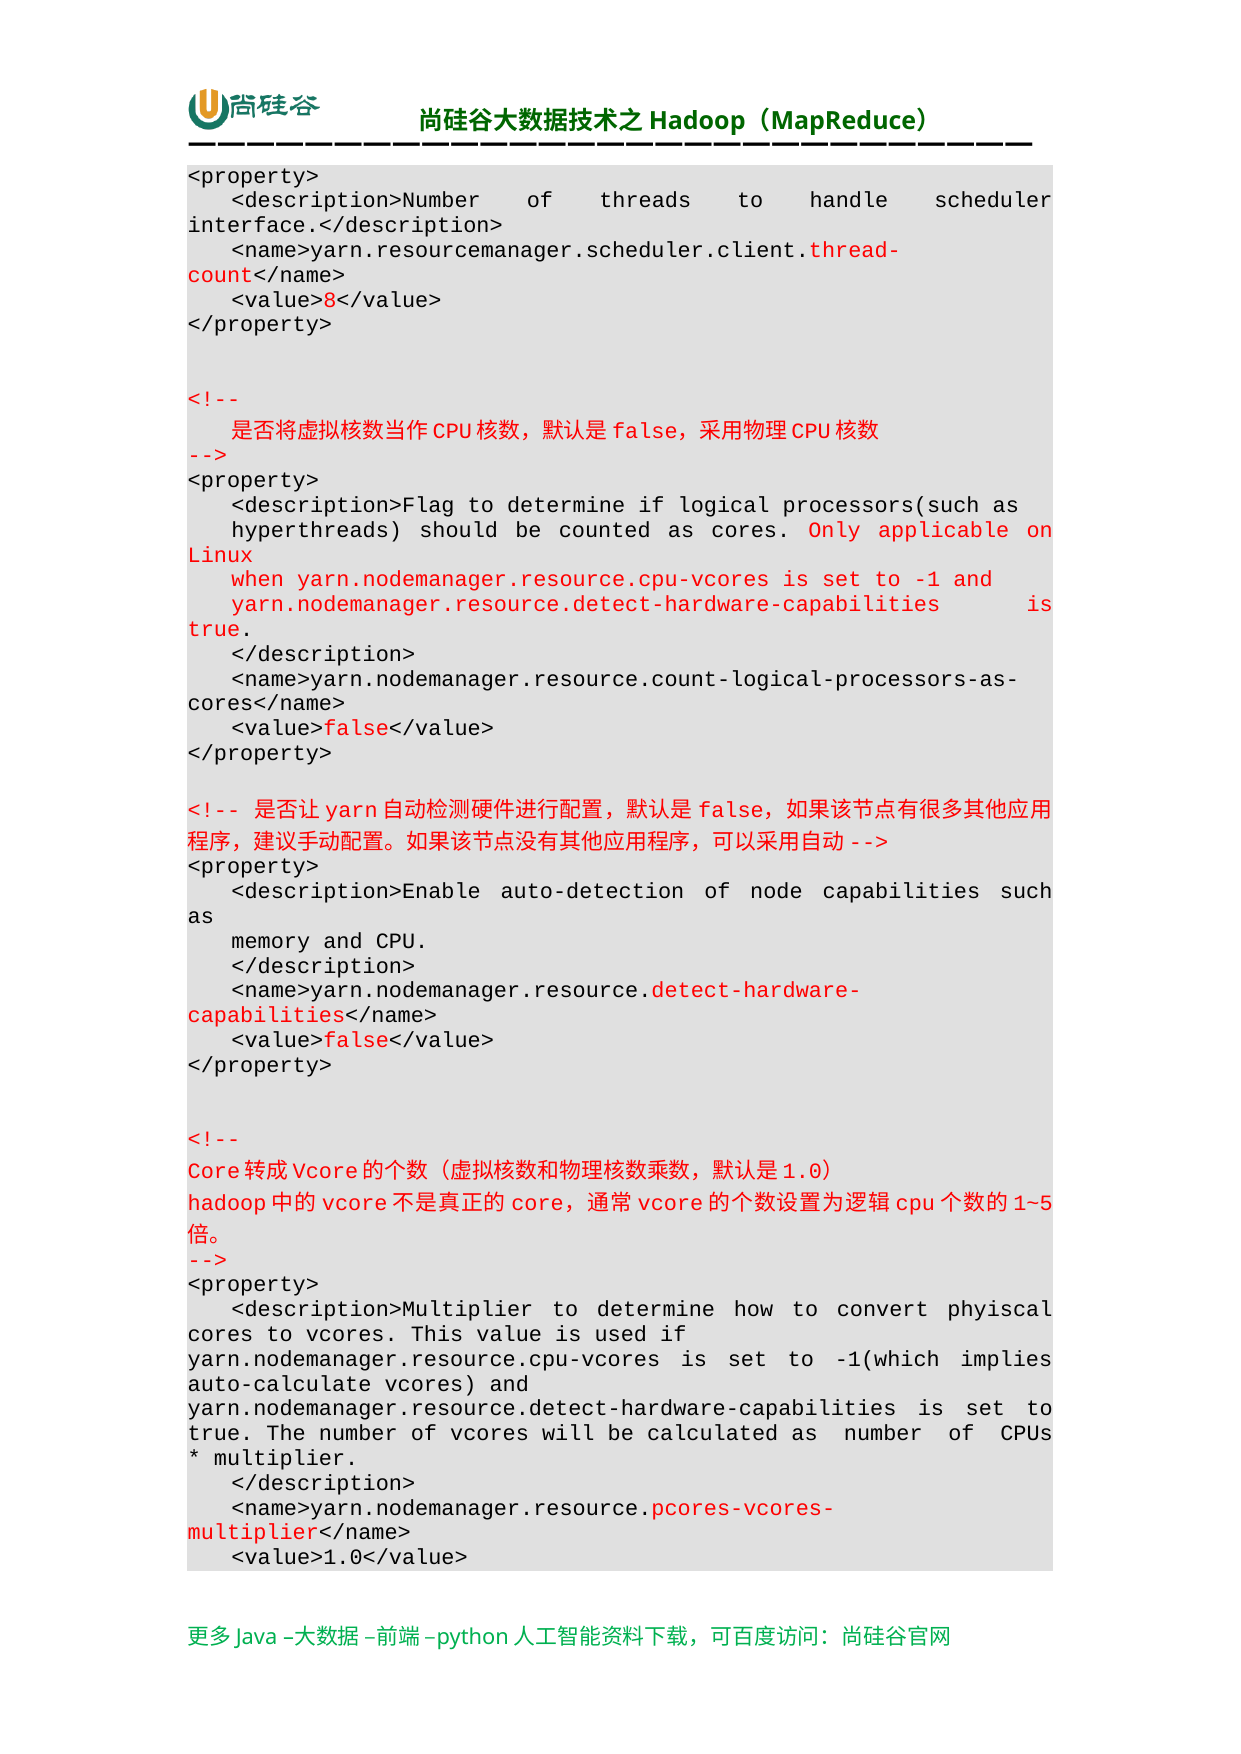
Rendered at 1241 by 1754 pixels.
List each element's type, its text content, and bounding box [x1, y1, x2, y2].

text <property> [187, 469, 1053, 494]
text </description> [187, 1472, 1053, 1497]
text yarn.nodemanager.resource.cpu-vcores is set to -1(which implies auto-calculate vcores) and [187, 1348, 1053, 1398]
text yarn.nodemanager.resource.detect-hardware-capabilities is set to true. The number of vcores will be calculated as number of CPUs * multiplier. [187, 1398, 1053, 1472]
text yarn.nodemanager.resource.detect-hardware-capabilities is true. [187, 593, 1053, 643]
text <description>Multiplier to determine how to convert phyiscal cores to vcores. This value is used if [187, 1298, 1053, 1348]
text <description>Flag to determine if logical processors(such as [187, 494, 1053, 519]
text memory and CPU. [187, 930, 1053, 955]
text </property> [187, 742, 1053, 767]
text <!-- [187, 1128, 1053, 1153]
text Core转成Vcore的个数（虚拟核数和物理核数乘数，默认是1.0） [187, 1153, 1053, 1185]
text --> [187, 445, 1053, 469]
text </description> [187, 643, 1053, 668]
text <name>yarn.nodemanager.resource.detect-hardware-capabilities</name> [187, 980, 1053, 1029]
text <value>false</value> [187, 1029, 1053, 1054]
text <!-- [187, 388, 1053, 413]
text --> [187, 1249, 1053, 1274]
text <property> [187, 856, 1053, 881]
text <property> [187, 165, 1053, 189]
text </description> [187, 955, 1053, 980]
text hyperthreads) should be counted as cores. Only applicable on Linux [187, 519, 1053, 569]
text </property> [187, 1054, 1053, 1079]
text <!-- 是否让yarn自动检测硬件进行配置，默认是false，如果该节点有很多其他应用程序，建议手动配置。如果该节点没有其他应用程序，可以采用自动 --> [187, 792, 1053, 856]
text </property> [187, 313, 1053, 338]
text <name>yarn.nodemanager.resource.count-logical-processors-as-cores</name> [187, 668, 1053, 717]
text <name>yarn.resourcemanager.scheduler.client.thread-count</name> [187, 239, 1053, 289]
text <value>8</value> [187, 289, 1053, 313]
text when yarn.nodemanager.resource.cpu-vcores is set to -1 and [187, 569, 1053, 593]
text <property> [187, 1274, 1053, 1298]
text <value>1.0</value> [187, 1546, 1053, 1571]
text <description>Number of threads to handle scheduler interface.</description> [187, 189, 1053, 239]
text hadoop中的vcore不是真正的core，通常vcore的个数设置为逻辑cpu个数的1~5倍。 [187, 1185, 1053, 1249]
text <description>Enable auto-detection of node capabilities such as [187, 881, 1053, 930]
text <value>false</value> [187, 717, 1053, 742]
text <name>yarn.nodemanager.resource.pcores-vcores-multiplier</name> [187, 1497, 1053, 1546]
text 是否将虚拟核数当作CPU核数，默认是false，采用物理CPU核数 [187, 413, 1053, 445]
